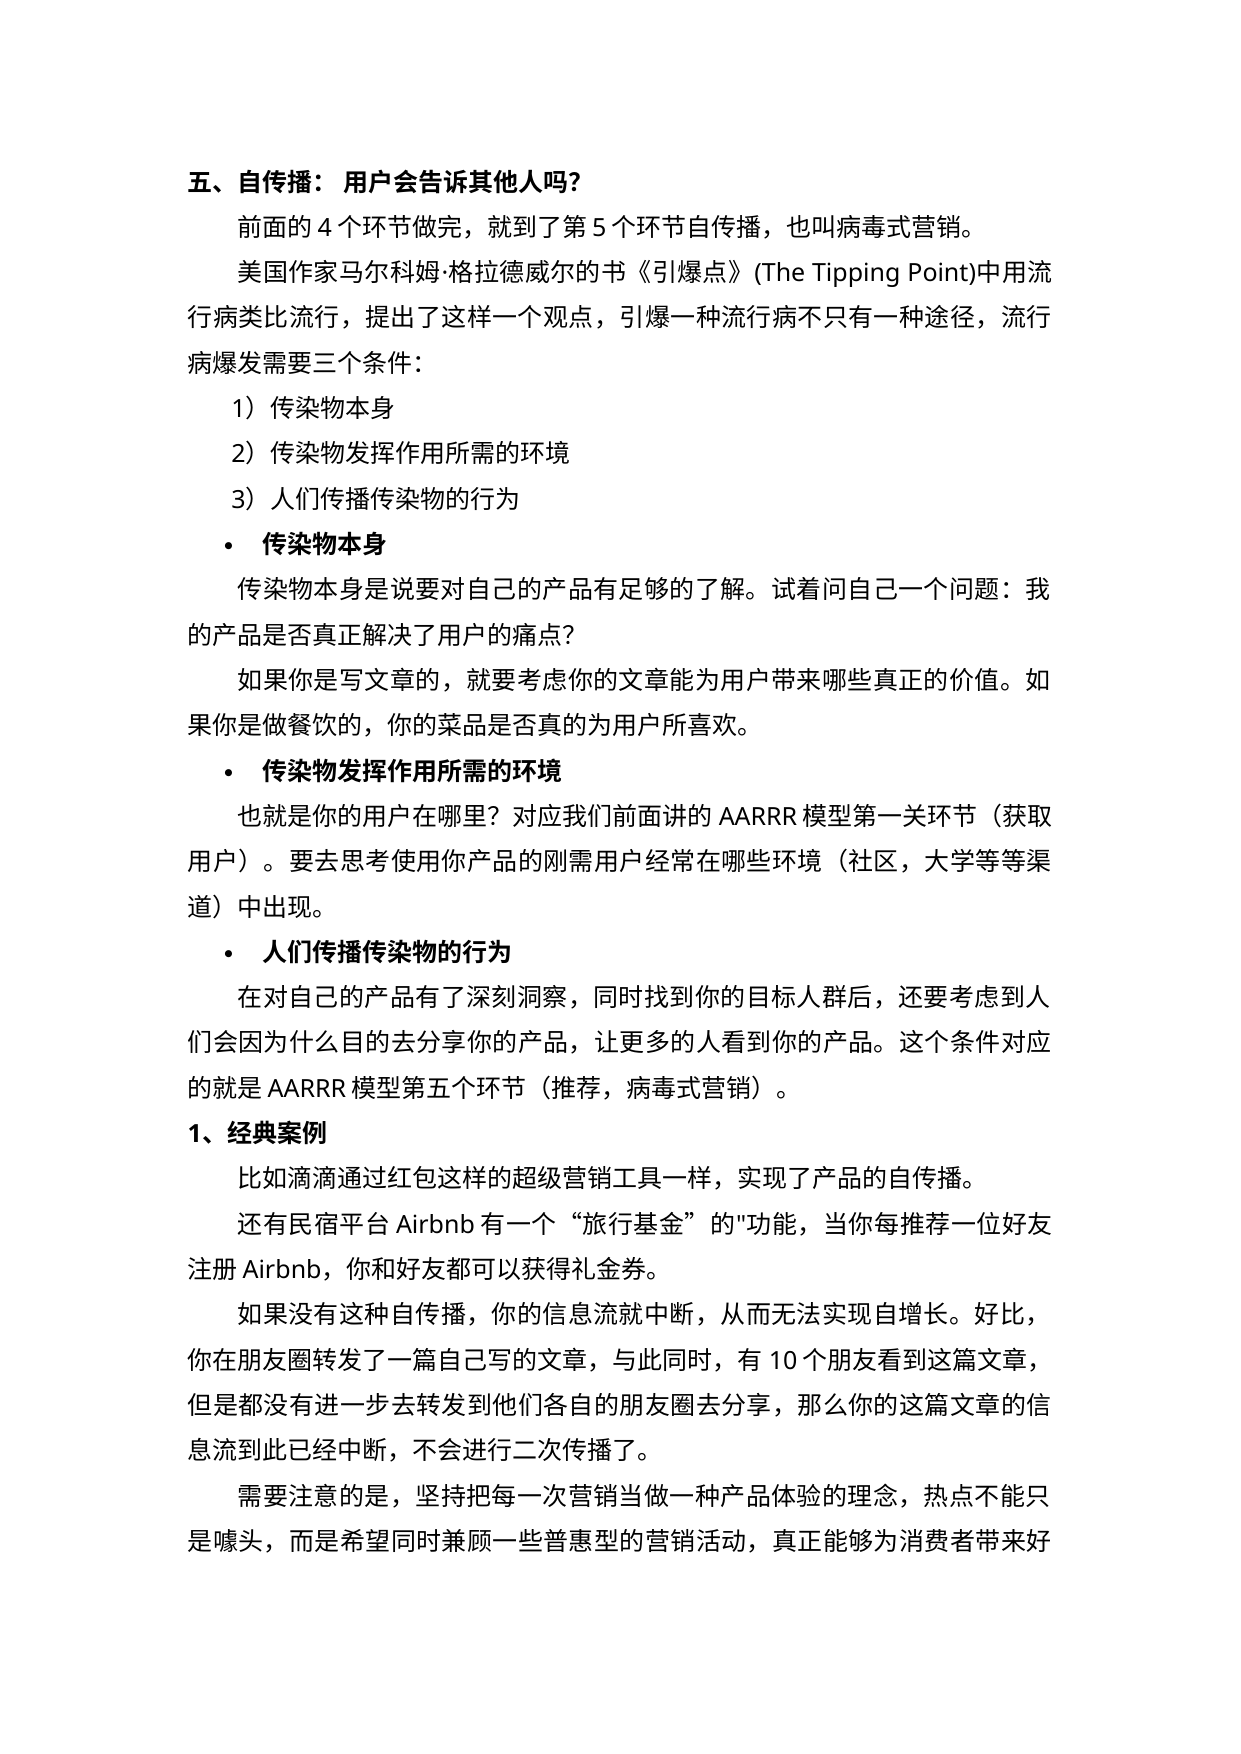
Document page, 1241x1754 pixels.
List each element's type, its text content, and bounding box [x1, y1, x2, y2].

text 2）传染物发挥作用所需的环境 [231, 434, 1053, 470]
text 3）人们传播传染物的行为 [231, 479, 1053, 515]
list 传染物发挥作用所需的环境 [225, 751, 1053, 787]
text 美国作家马尔科姆·格拉德威尔的书《引爆点》(The Tipping Point)中用流行病类比流行，提出了这样一个观点，引爆一种流行病不只有一种途径，流行病爆发需要三个条件： [187, 253, 1053, 379]
list 传染物本身 [225, 524, 1053, 561]
text 如果没有这种自传播，你的信息流就中断，从而无法实现自增长。好比，你在朋友圈转发了一篇自己写的文章，与此同时，有10个朋友看到这篇文章，但是都没有进一步去转发到他们各自的朋友圈去分享，那么你的这篇文章的信息流到此已经中断，不会进行二次传播了。 [187, 1295, 1053, 1467]
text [187, 1476, 1053, 1558]
text 1、经典案例 [187, 1113, 1053, 1150]
text 也就是你的用户在哪里？对应我们前面讲的AARRR模型第一关环节（获取用户）。要去思考使用你产品的刚需用户经常在哪些环境（社区，大学等等渠道）中出现。 [187, 796, 1053, 923]
text 前面的4个环节做完，就到了第5个环节自传播，也叫病毒式营销。 [187, 207, 1053, 243]
list 人们传播传染物的行为 [225, 932, 1053, 968]
text 在对自己的产品有了深刻洞察，同时找到你的目标人群后，还要考虑到人们会因为什么目的去分享你的产品，让更多的人看到你的产品。这个条件对应的就是AARRR模型第五个环节（推荐，病毒式营销）。 [187, 978, 1053, 1104]
text 还有民宿平台Airbnb有一个“旅行基金”的"功能，当你每推荐一位好友注册Airbnb，你和好友都可以获得礼金券。 [187, 1204, 1053, 1286]
text 1）传染物本身 [231, 388, 1053, 425]
text 传染物本身是说要对自己的产品有足够的了解。试着问自己一个问题：我的产品是否真正解决了用户的痛点？ [187, 570, 1053, 651]
text 比如滴滴通过红包这样的超级营销工具一样，实现了产品的自传播。 [187, 1159, 1053, 1195]
text 如果你是写文章的，就要考虑你的文章能为用户带来哪些真正的价值。如果你是做餐饮的，你的菜品是否真的为用户所喜欢。 [187, 660, 1053, 742]
text 五、自传播： 用户会告诉其他人吗？ [187, 162, 1053, 198]
